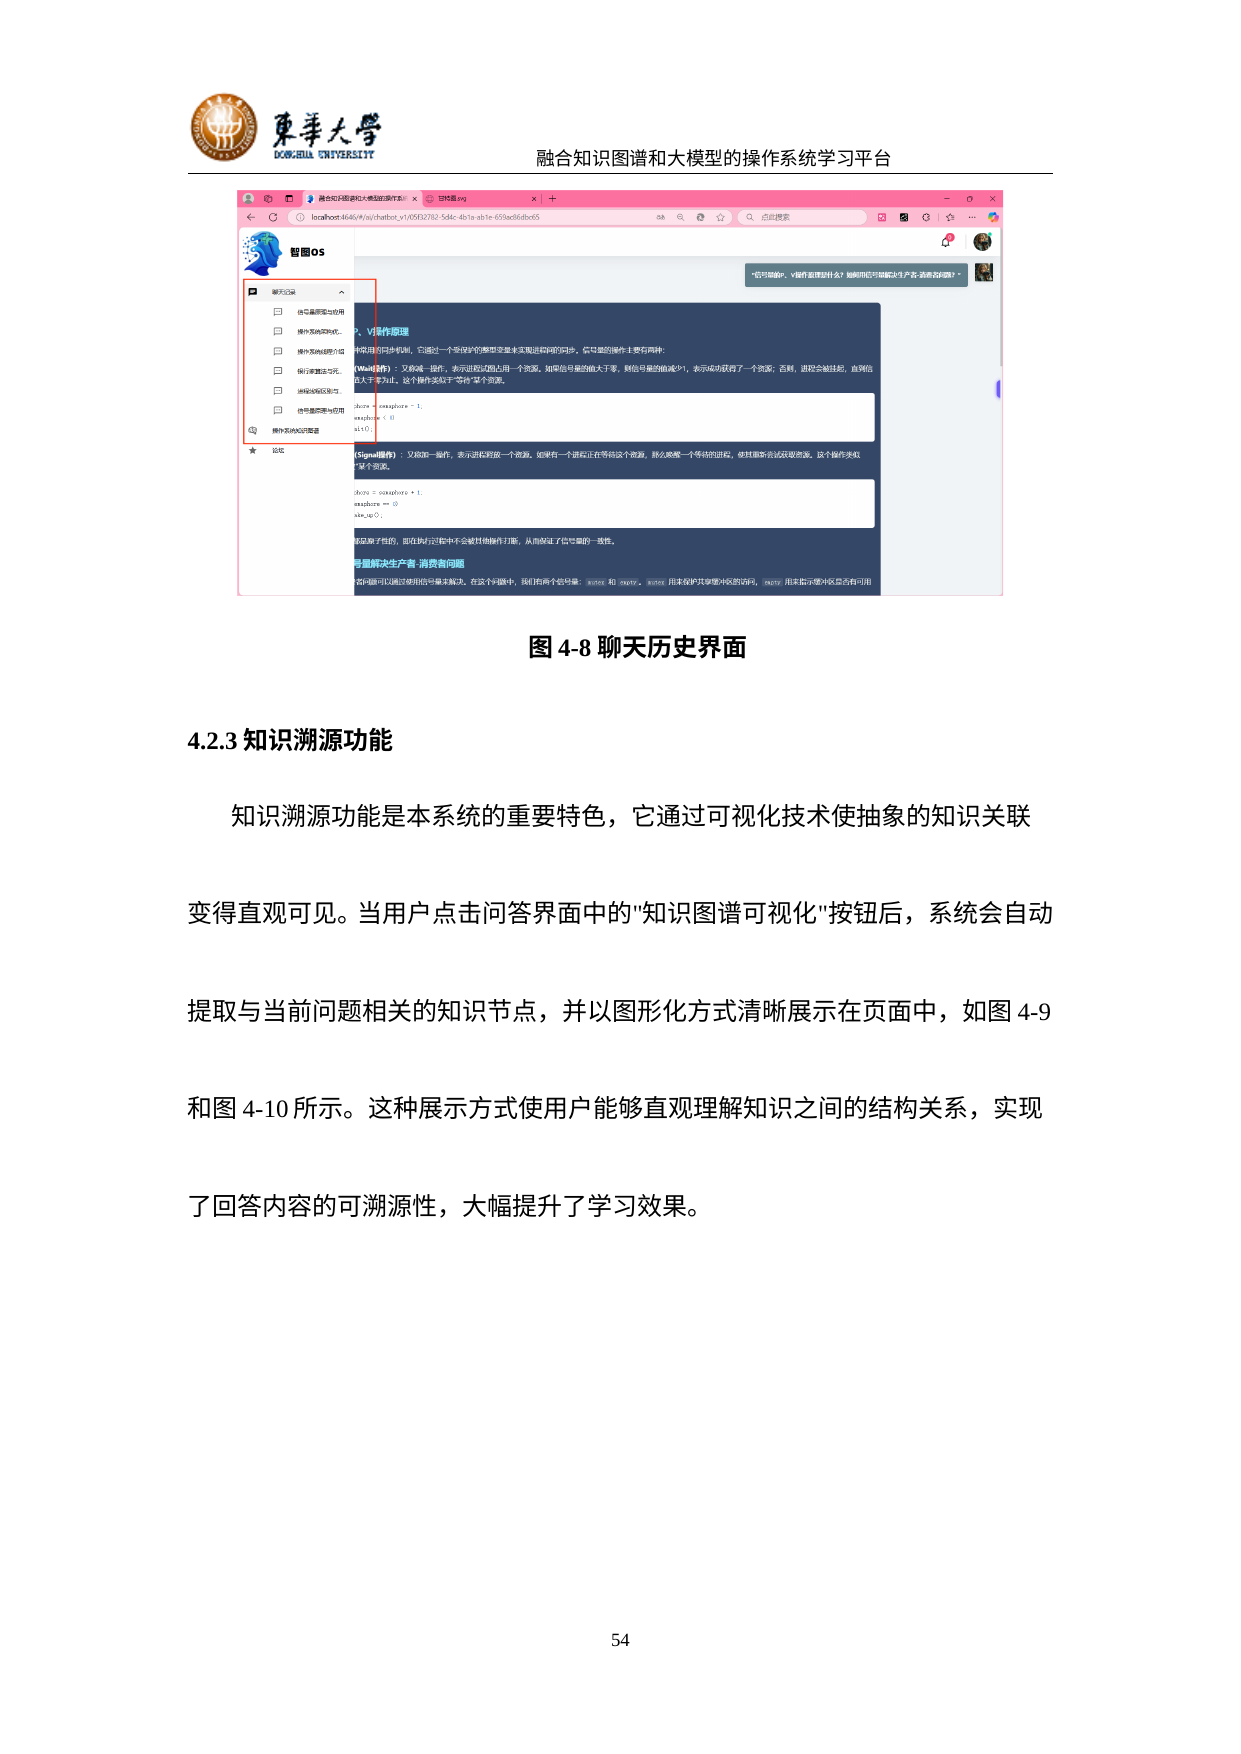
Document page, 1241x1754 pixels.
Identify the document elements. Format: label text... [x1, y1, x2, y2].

text 知识溯源功能是本系统的重要特色，它通过可视化技术使抽象的知识关联变得直观可见。当用户点击问答界面中的"知识图谱可视化"按钮后，系统会自动提取与当前问题相关的知识节点，并以图形化方式清晰展示在页面中，如图4-9和图4-10所示。这种展示方式使用户能够直观理解知识之间的结构关系，实现了回答内容的可溯源性，大幅提升了学习效果。 [187, 782, 1053, 1237]
subtitle 4.2.3 知识溯源功能 [187, 706, 1053, 771]
picture [187, 88, 386, 165]
picture [237, 190, 1004, 596]
text 图4-8 聊天历史界面 [187, 613, 1050, 678]
